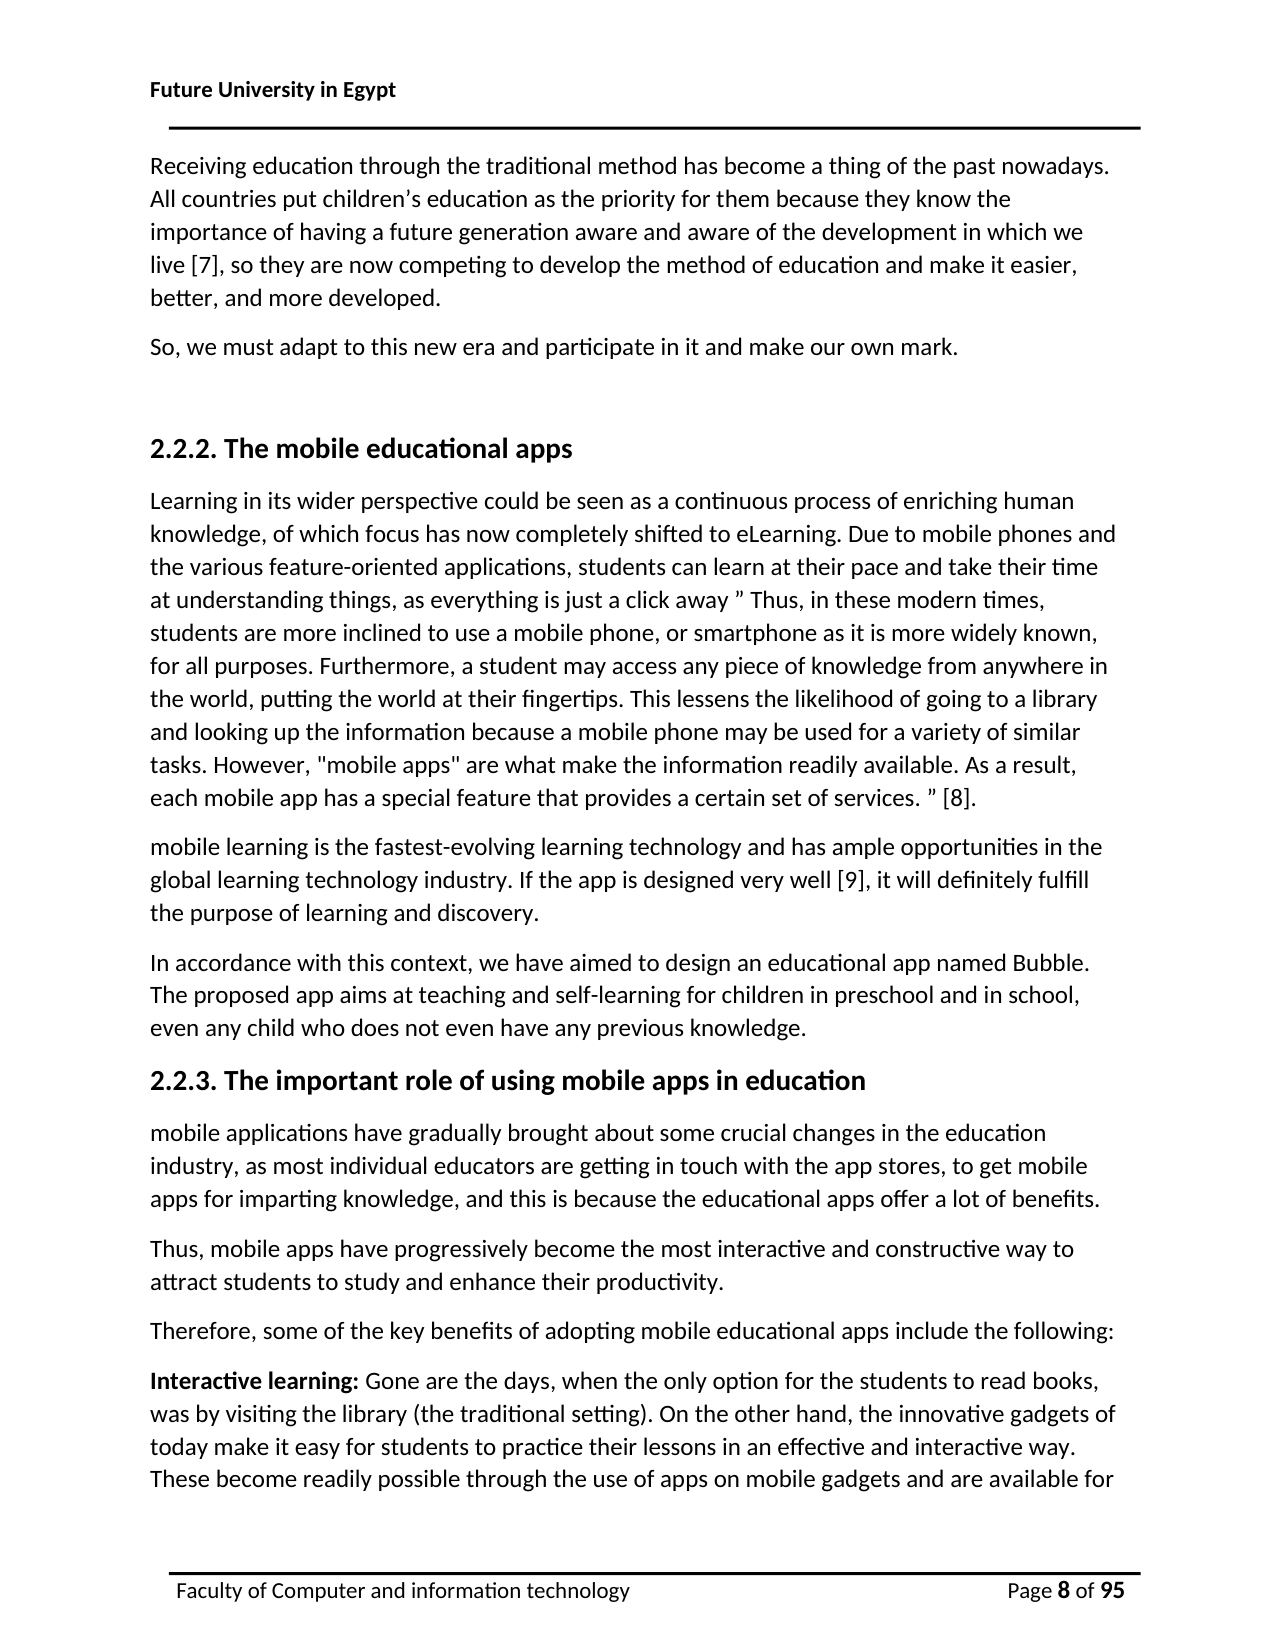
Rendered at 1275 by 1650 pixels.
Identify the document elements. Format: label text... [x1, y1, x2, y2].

text mobile applications have gradually brought about some crucial changes in the education industry, as most individual educators are getting in touch with the app stores, to get mobile apps for imparting knowledge, and this is because the educational apps offer a lot of benefits. [150, 1117, 1125, 1214]
text Thus, mobile apps have progressively become the most interactive and constructive way to attract students to study and enhance their productivity. [150, 1233, 1125, 1296]
text Therefore, some of the key benefits of adopting mobile educational apps include the following: [150, 1315, 1125, 1346]
text Receiving education through the traditional method has become a thing of the past nowadays. All countries put children’s education as the priority for them because they know the importance of having a future generation aware and aware of the development in which we live [7], so they are now competing to develop the method of education and make it easier, better, and more developed. [150, 150, 1125, 312]
text So, we must adapt to this new era and participate in it and make our own mark. [150, 331, 1125, 362]
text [150, 1365, 1125, 1494]
text 2.2.3. The important role of using mobile apps in education [150, 1062, 1125, 1098]
text 2.2.2. The mobile educational apps [150, 430, 1125, 466]
text mobile learning is the fastest-evolving learning technology and has ample opportunities in the global learning technology industry. If the app is designed very well [9], it will definitely fulfill the purpose of learning and discovery. [150, 831, 1125, 928]
text Learning in its wider perspective could be seen as a continuous process of enriching human knowledge, of which focus has now completely shifted to eLearning. Due to mobile phones and the various feature-oriented applications, students can learn at their pace and take their time at understanding things, as everything is just a click away ” Thus, in these modern times, students are more inclined to use a mobile phone, or smartphone as it is more widely known, for all purposes. Furthermore, a student may access any piece of knowledge from anywhere in the world, putting the world at their fingertips. This lessens the likelihood of going to a library and looking up the information because a mobile phone may be used for a variety of similar tasks. However, "mobile apps" are what make the information readily available. As a result, each mobile app has a special feature that provides a certain set of services. ” [8]. [150, 486, 1125, 812]
text In accordance with this context, we have aimed to design an educational app named Bubble. The proposed app aims at teaching and self-learning for children in preschool and in school, even any child who does not even have any previous knowledge. [150, 947, 1125, 1043]
